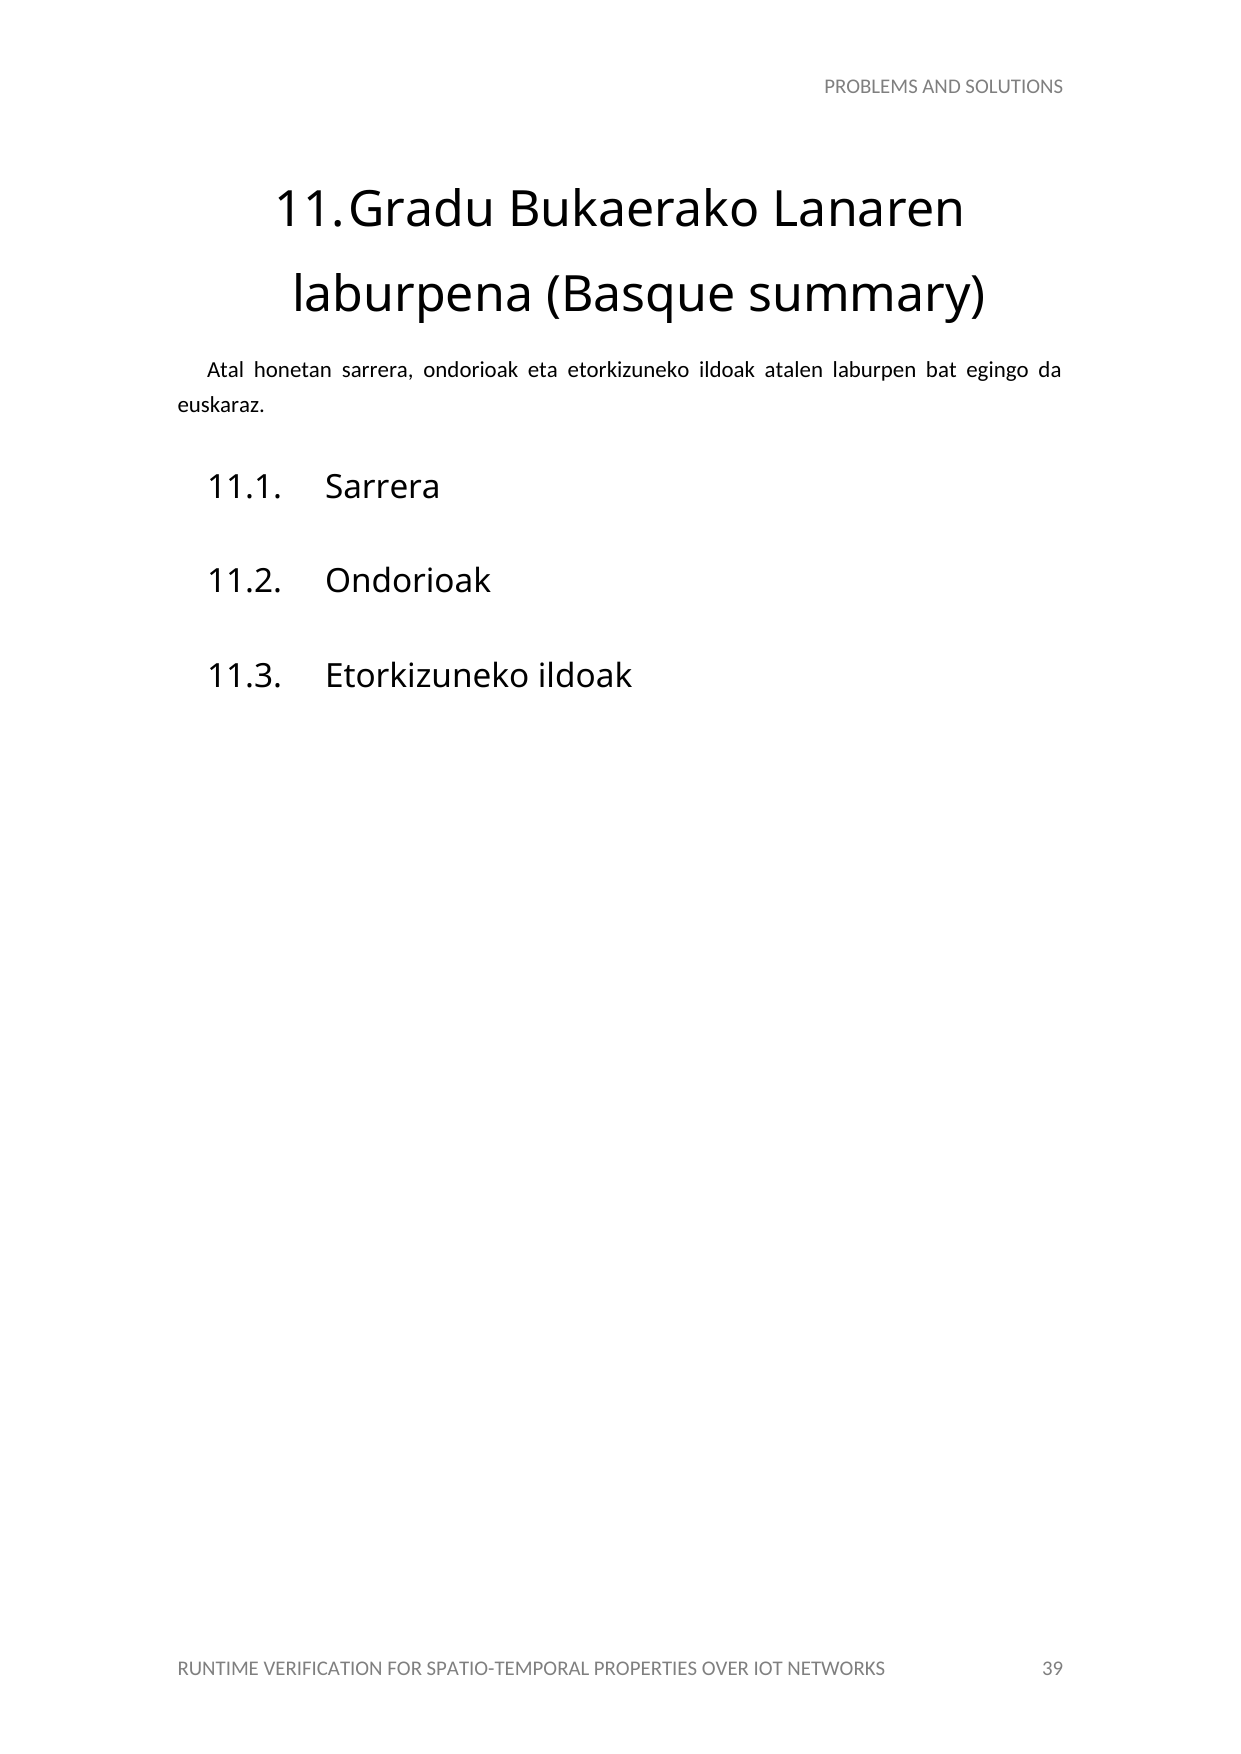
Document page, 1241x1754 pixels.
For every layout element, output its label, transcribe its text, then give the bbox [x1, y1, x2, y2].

text Atal honetan sarrera, ondorioak eta etorkizuneko ildoak atalen laburpen bat egingo da euskaraz. [177, 355, 1063, 418]
subtitle Sarrera [207, 463, 1063, 508]
subtitle Etorkizuneko ildoak [207, 651, 1063, 697]
subtitle Gradu Bukaerako Lanaren laburpena (Basque summary) [177, 173, 1063, 326]
subtitle Ondorioak [207, 557, 1063, 602]
